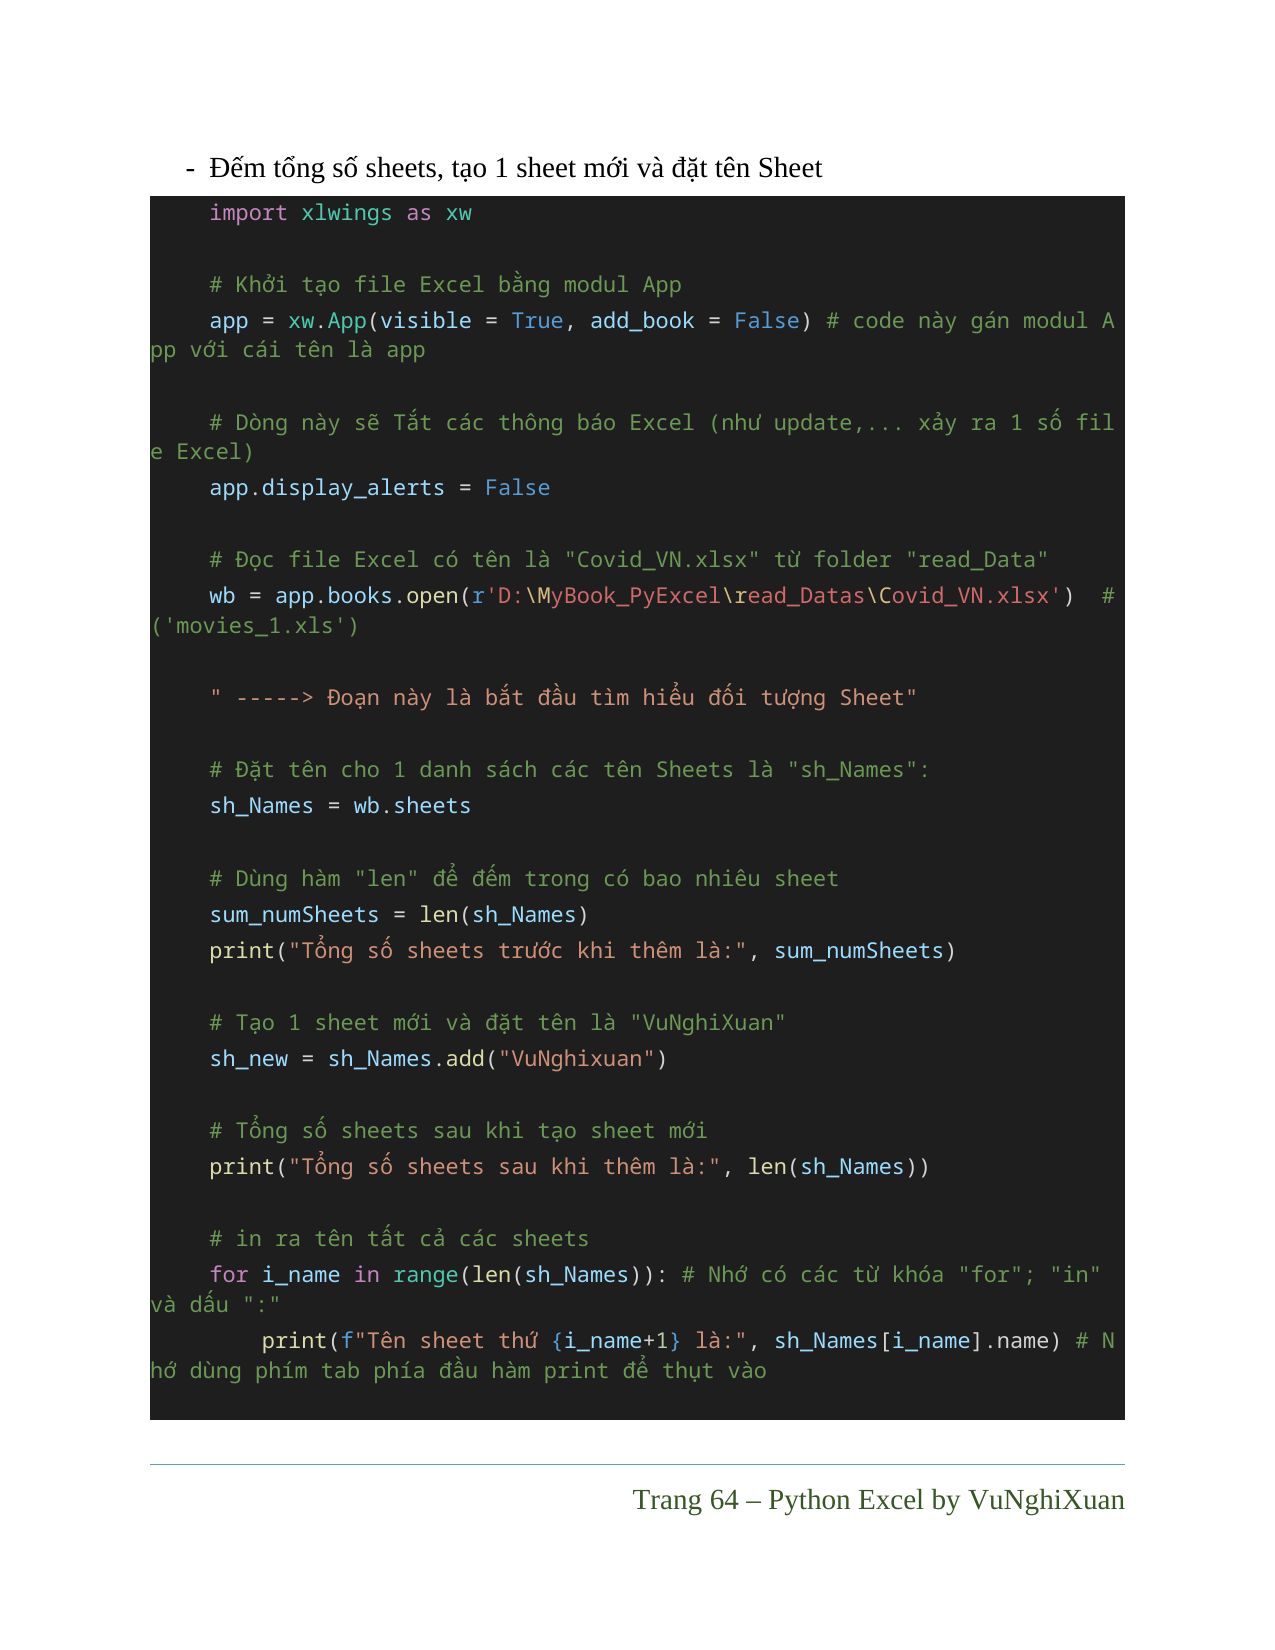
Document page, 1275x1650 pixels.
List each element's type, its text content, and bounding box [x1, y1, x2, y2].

text # Đặt tên cho 1 danh sách các tên Sheets là "sh_Names": [150, 754, 1125, 784]
text import xlwings as xw [150, 196, 1125, 226]
text app.display_alerts = False [150, 472, 1125, 502]
text # Tổng số sheets sau khi tạo sheet mới [150, 1115, 1125, 1144]
text # Dùng hàm "len" để đếm trong có bao nhiêu sheet [150, 862, 1125, 892]
text # Dòng này sẽ Tắt các thông báo Excel (như update,... xảy ra 1 số file Excel) [150, 406, 1125, 466]
text # Tạo 1 sheet mới và đặt tên là "VuNghiXuan" [150, 1007, 1125, 1036]
text print("Tổng số sheets sau khi thêm là:", len(sh_Names)) [150, 1151, 1125, 1181]
text Đếm tổng số sheets, tạo 1 sheet mới và đặt tên Sheet [150, 150, 1125, 183]
text wb = app.books.open(r'D:\MyBook_PyExcel\read_Datas\Covid_VN.xlsx') #('movies_1.xls') [150, 580, 1125, 640]
text # in ra tên tất cả các sheets [150, 1223, 1125, 1253]
text " -----> Đoạn này là bắt đầu tìm hiểu đối tượng Sheet" [150, 682, 1125, 712]
text # Khởi tạo file Excel bằng modul App [150, 268, 1125, 298]
text app = xw.App(visible = True, add_book = False) # code này gán modul App với cái tên là app [150, 304, 1125, 364]
text sh_new = sh_Names.add("VuNghixuan") [150, 1043, 1125, 1072]
text for i_name in range(len(sh_Names)): # Nhớ có các từ khóa "for"; "in" và dấu ":" [150, 1259, 1125, 1318]
text # Đọc file Excel có tên là "Covid_VN.xlsx" từ folder "read_Data" [150, 544, 1125, 574]
text print(f"Tên sheet thứ {i_name+1} là:", sh_Names[i_name].name) # Nhớ dùng phím tab phía đầu hàm print để thụt vào [150, 1325, 1125, 1384]
text sh_Names = wb.sheets [150, 790, 1125, 820]
text sum_numSheets = len(sh_Names) [150, 898, 1125, 928]
text print("Tổng số sheets trước khi thêm là:", sum_numSheets) [150, 934, 1125, 964]
